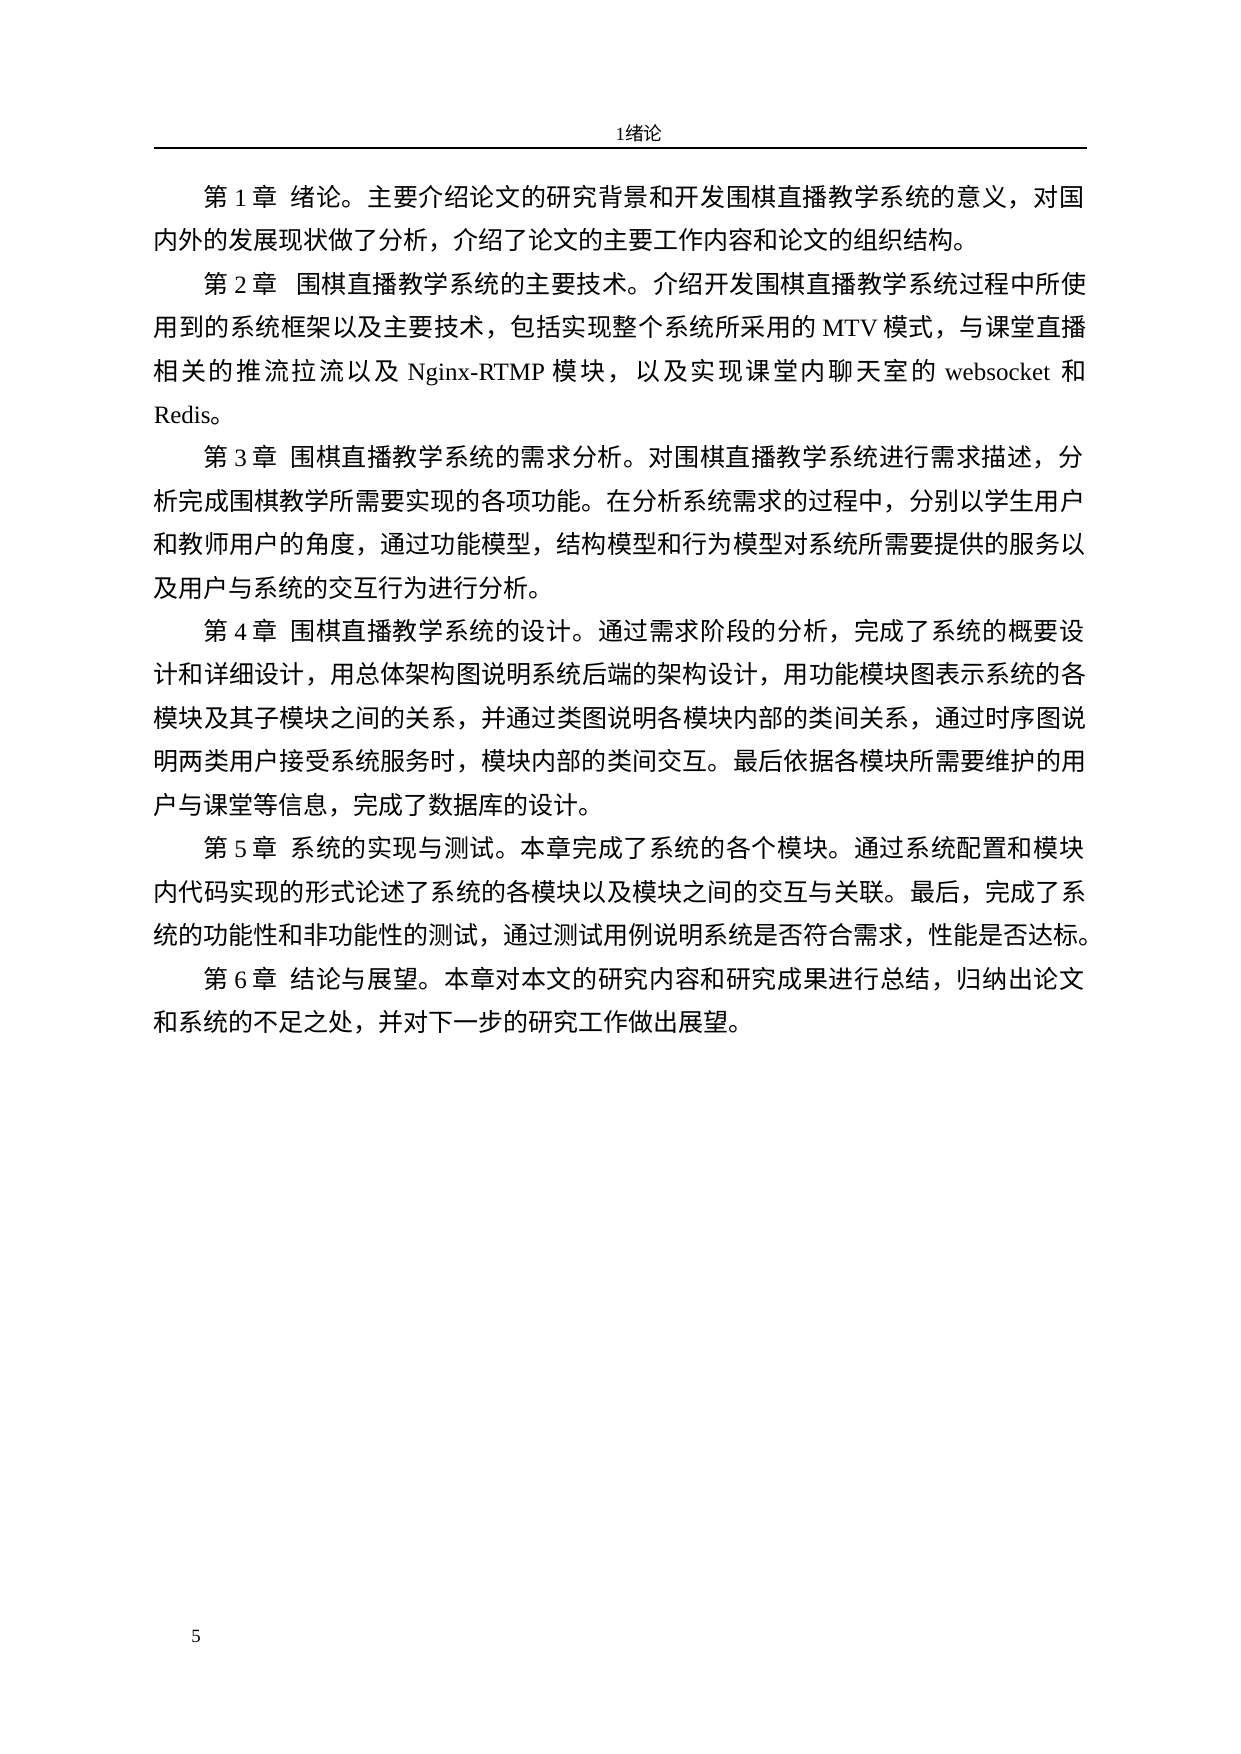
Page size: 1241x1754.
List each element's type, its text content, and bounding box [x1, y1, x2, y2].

text 第6章 结论与展望。本章对本文的研究内容和研究成果进行总结，归纳出论文和系统的不足之处，并对下一步的研究工作做出展望。 [153, 959, 1087, 1039]
text 第5章 系统的实现与测试。本章完成了系统的各个模块。通过系统配置和模块内代码实现的形式论述了系统的各模块以及模块之间的交互与关联。最后，完成了系统的功能性和非功能性的测试，通过测试用例说明系统是否符合需求，性能是否达标。 [153, 829, 1087, 952]
text 第4章 围棋直播教学系统的设计。通过需求阶段的分析，完成了系统的概要设计和详细设计，用总体架构图说明系统后端的架构设计，用功能模块图表示系统的各模块及其子模块之间的关系，并通过类图说明各模块内部的类间关系，通过时序图说明两类用户接受系统服务时，模块内部的类间交互。最后依据各模块所需要维护的用户与课堂等信息，完成了数据库的设计。 [153, 612, 1087, 822]
text 第1章 绪论。主要介绍论文的研究背景和开发围棋直播教学系统的意义，对国内外的发展现状做了分析，介绍了论文的主要工作内容和论文的组织结构。 [153, 177, 1087, 257]
text 第3章 围棋直播教学系统的需求分析。对围棋直播教学系统进行需求描述，分析完成围棋教学所需要实现的各项功能。在分析系统需求的过程中，分别以学生用户和教师用户的角度，通过功能模型，结构模型和行为模型对系统所需要提供的服务以及用户与系统的交互行为进行分析。 [153, 438, 1087, 604]
text 第2章 围棋直播教学系统的主要技术。介绍开发围棋直播教学系统过程中所使用到的系统框架以及主要技术，包括实现整个系统所采用的MTV模式，与课堂直播相关的推流拉流以及Nginx-RTMP模块，以及实现课堂内聊天室的websocket 和Redis。 [153, 264, 1087, 431]
